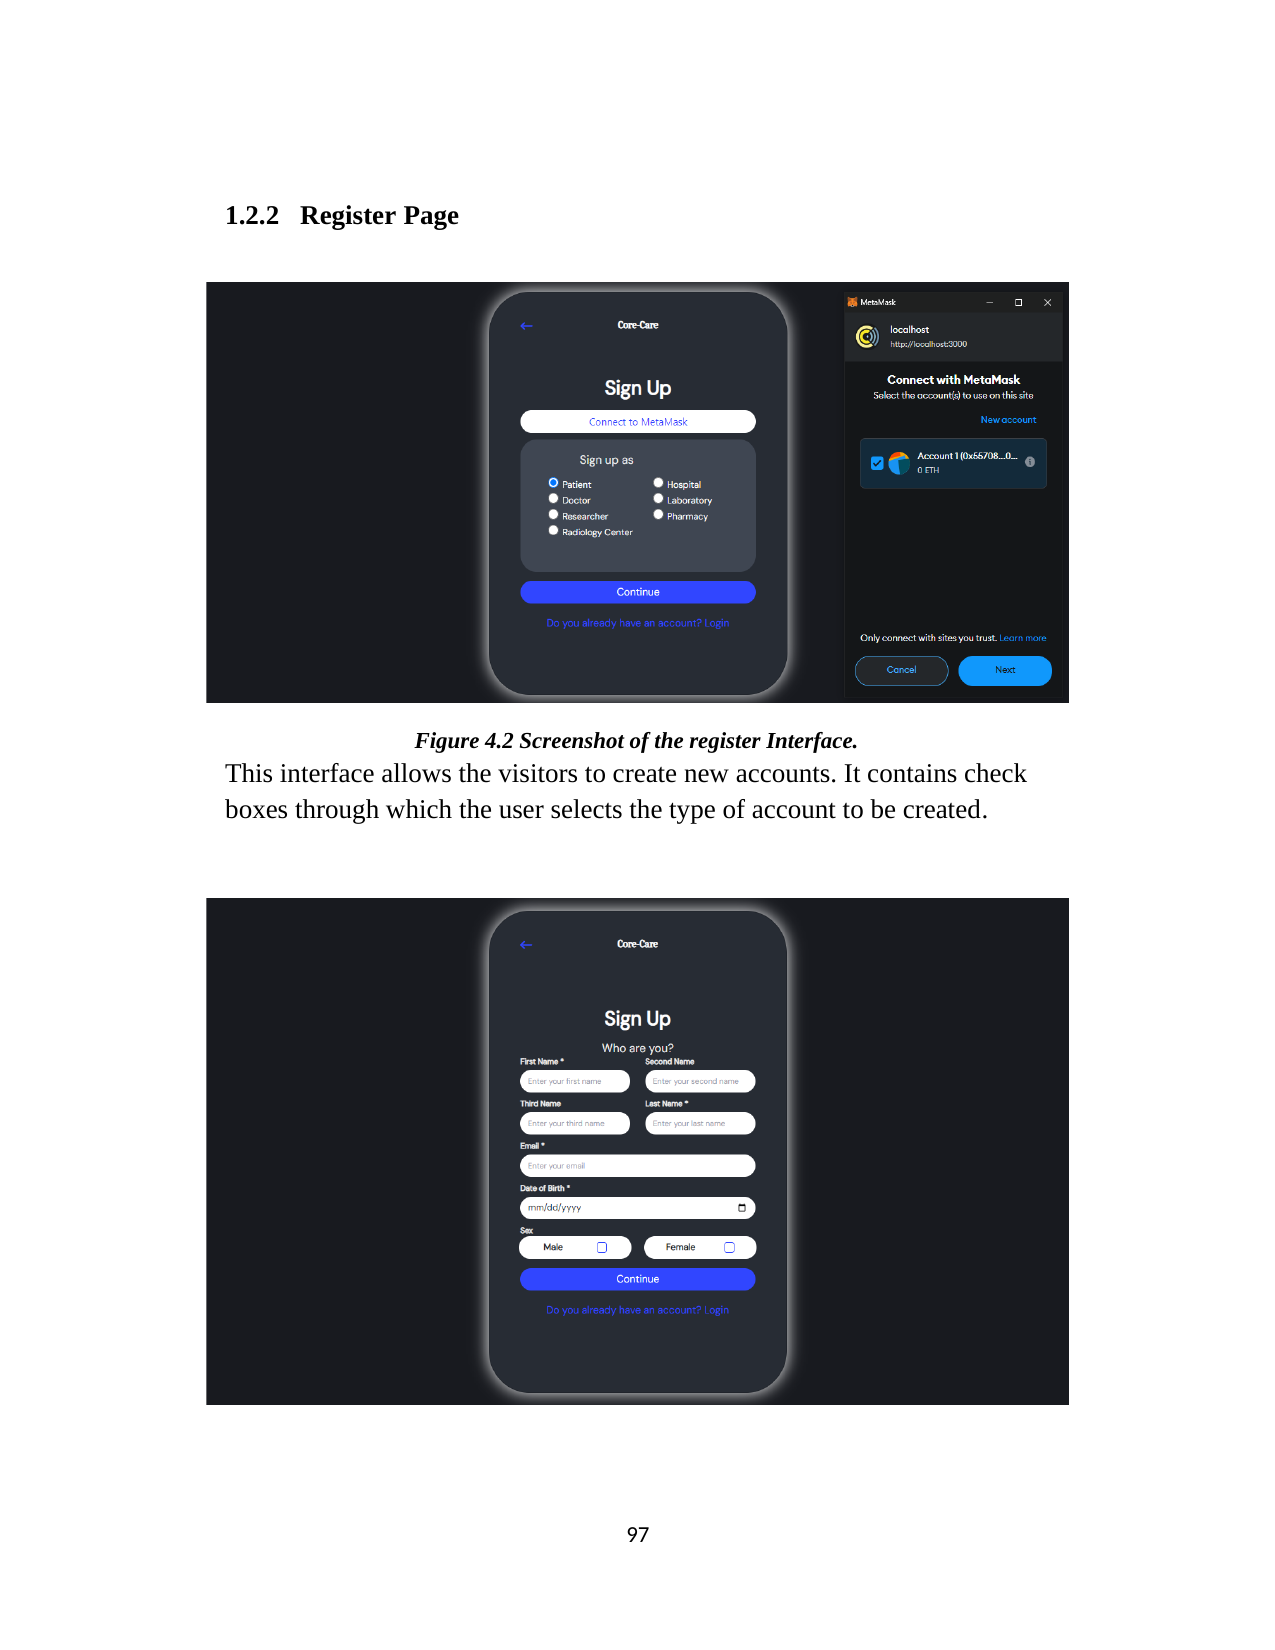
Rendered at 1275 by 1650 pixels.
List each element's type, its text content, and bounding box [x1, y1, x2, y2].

text This interface allows the visitors to create new accounts. It contains check boxes through which the user selects the type of account to be created. [225, 757, 1087, 824]
subtitle Register Page [225, 199, 1087, 230]
picture [206, 898, 1069, 1405]
picture [206, 282, 1069, 703]
